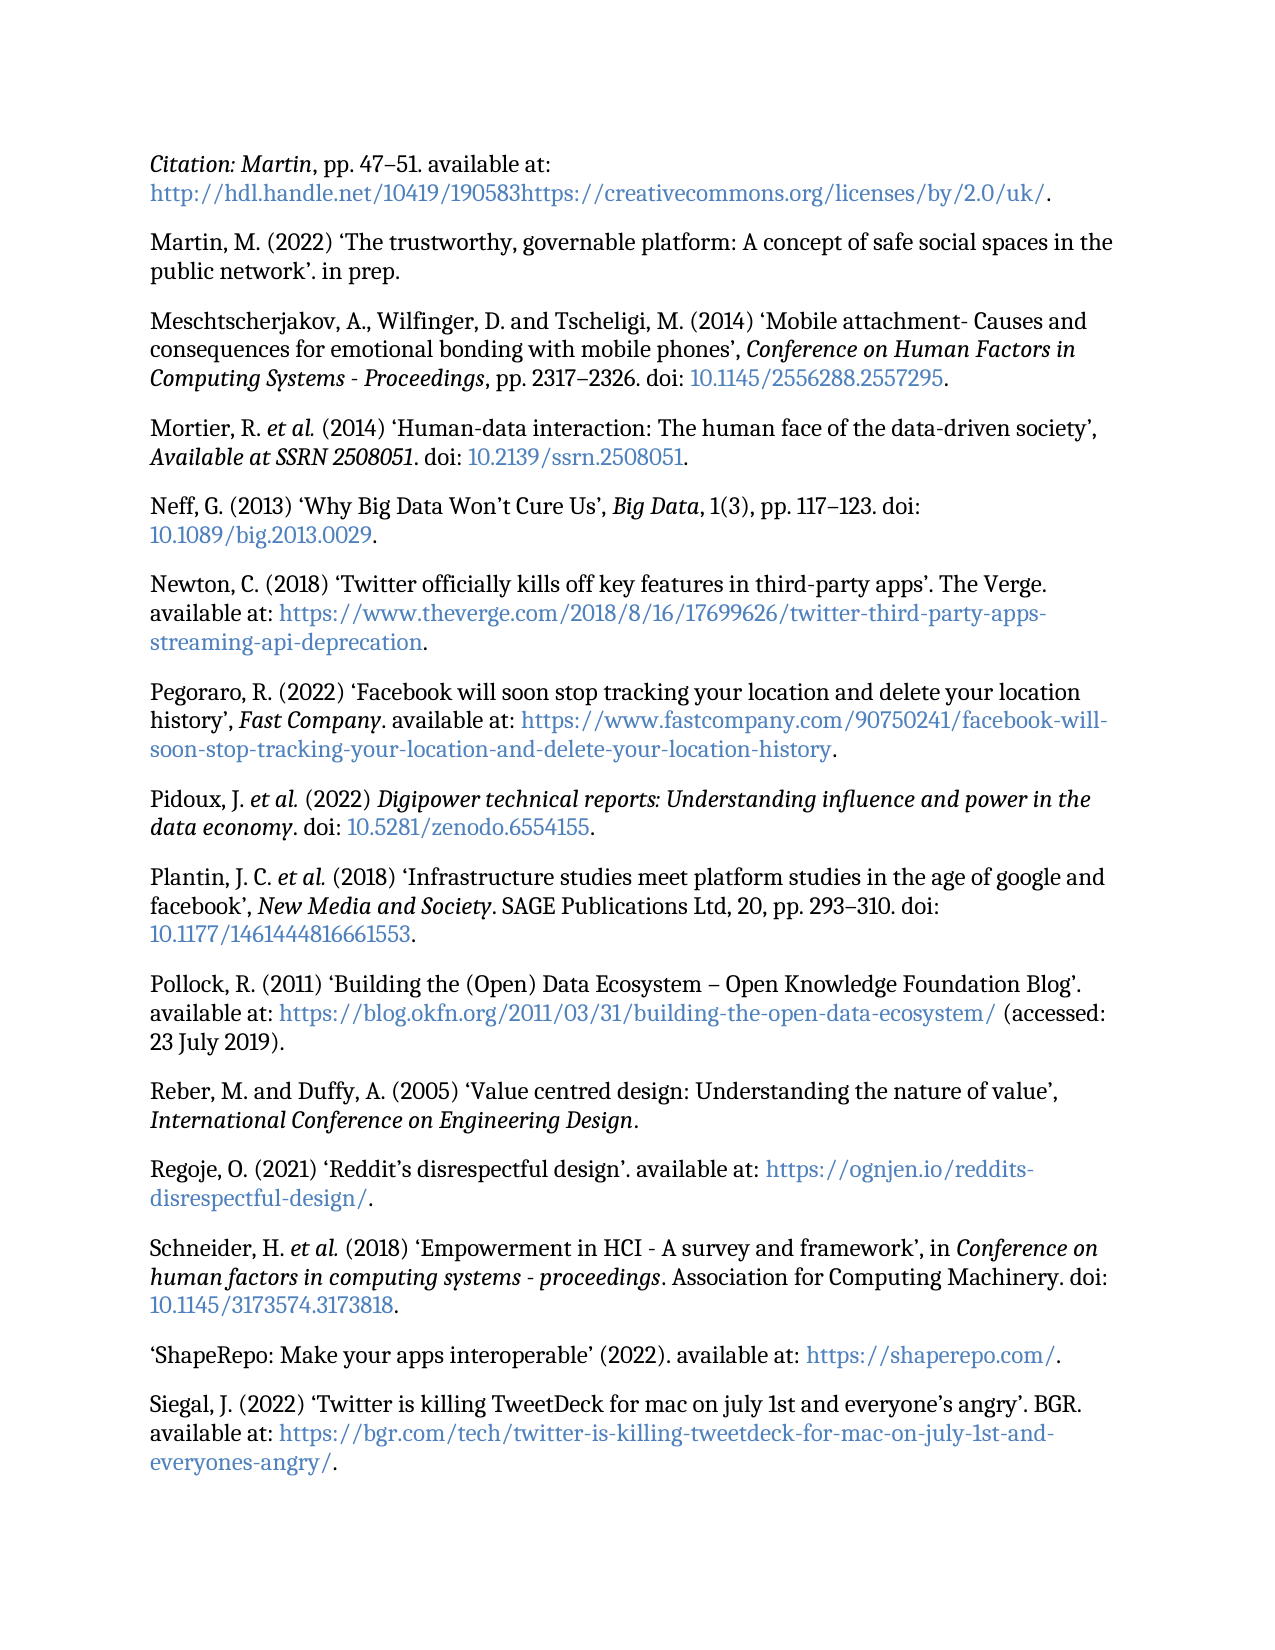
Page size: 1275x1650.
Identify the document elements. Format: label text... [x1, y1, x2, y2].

text Martin, M. (2022) ‘The trustworthy, governable platform: A concept of safe social spaces in the public network’. in prep. [150, 228, 1125, 286]
text Pollock, R. (2011) ‘Building the (Open) Data Ecosystem – Open Knowledge Foundation Blog’. available at: https://blog.okfn.org/2011/03/31/building-the-open-data-ecosystem/ (accessed: 23 July 2019). [150, 970, 1125, 1056]
text Regoje, O. (2021) ‘Reddit’s disrespectful design’. available at: https://ognjen.io/reddits-disrespectful-design/. [150, 1155, 1125, 1213]
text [150, 150, 1125, 207]
text Newton, C. (2018) ‘Twitter officially kills off key features in third-party apps’. The Verge. available at: https://www.theverge.com/2018/8/16/17699626/twitter-third-party-apps-streaming-api-deprecation. [150, 570, 1125, 657]
text ‘ShapeRepo: Make your apps interoperable’ (2022). available at: https://shaperepo.com/. [150, 1341, 1125, 1369]
text Meschtscherjakov, A., Wilfinger, D. and Tscheligi, M. (2014) ‘Mobile attachment- Causes and consequences for emotional bonding with mobile phones’, Conference on Human Factors in Computing Systems - Proceedings, pp. 2317–2326. doi: 10.1145/2556288.2557295. [150, 307, 1125, 393]
text Mortier, R. et al. (2014) ‘Human-data interaction: The human face of the data-driven society’, Available at SSRN 2508051. doi: 10.2139/ssrn.2508051. [150, 414, 1125, 471]
text Neff, G. (2013) ‘Why Big Data Won’t Cure Us’, Big Data, 1(3), pp. 117–123. doi: 10.1089/big.2013.0029. [150, 492, 1125, 549]
text Pidoux, J. et al. (2022) Digipower technical reports: Understanding influence and power in the data economy. doi: 10.5281/zenodo.6554155. [150, 784, 1125, 842]
text Schneider, H. et al. (2018) ‘Empowerment in HCI - A survey and framework’, in Conference on human factors in computing systems - proceedings. Association for Computing Machinery. doi: 10.1145/3173574.3173818. [150, 1234, 1125, 1320]
text Pegoraro, R. (2022) ‘Facebook will soon stop tracking your location and delete your location history’, Fast Company. available at: https://www.fastcompany.com/90750241/facebook-will-soon-stop-tracking-your-location-and-delete-your-location-history. [150, 677, 1125, 764]
text Reber, M. and Duffy, A. (2005) ‘Value centred design: Understanding the nature of value’, International Conference on Engineering Design. [150, 1077, 1125, 1134]
text Plantin, J. C. et al. (2018) ‘Infrastructure studies meet platform studies in the age of google and facebook’, New Media and Society. SAGE Publications Ltd, 20, pp. 293–310. doi: 10.1177/1461444816661553. [150, 863, 1125, 949]
text Siegal, J. (2022) ‘Twitter is killing TweetDeck for mac on july 1st and everyone’s angry’. BGR. available at: https://bgr.com/tech/twitter-is-killing-tweetdeck-for-mac-on-july-1st-and-everyones-angry/. [150, 1390, 1125, 1477]
